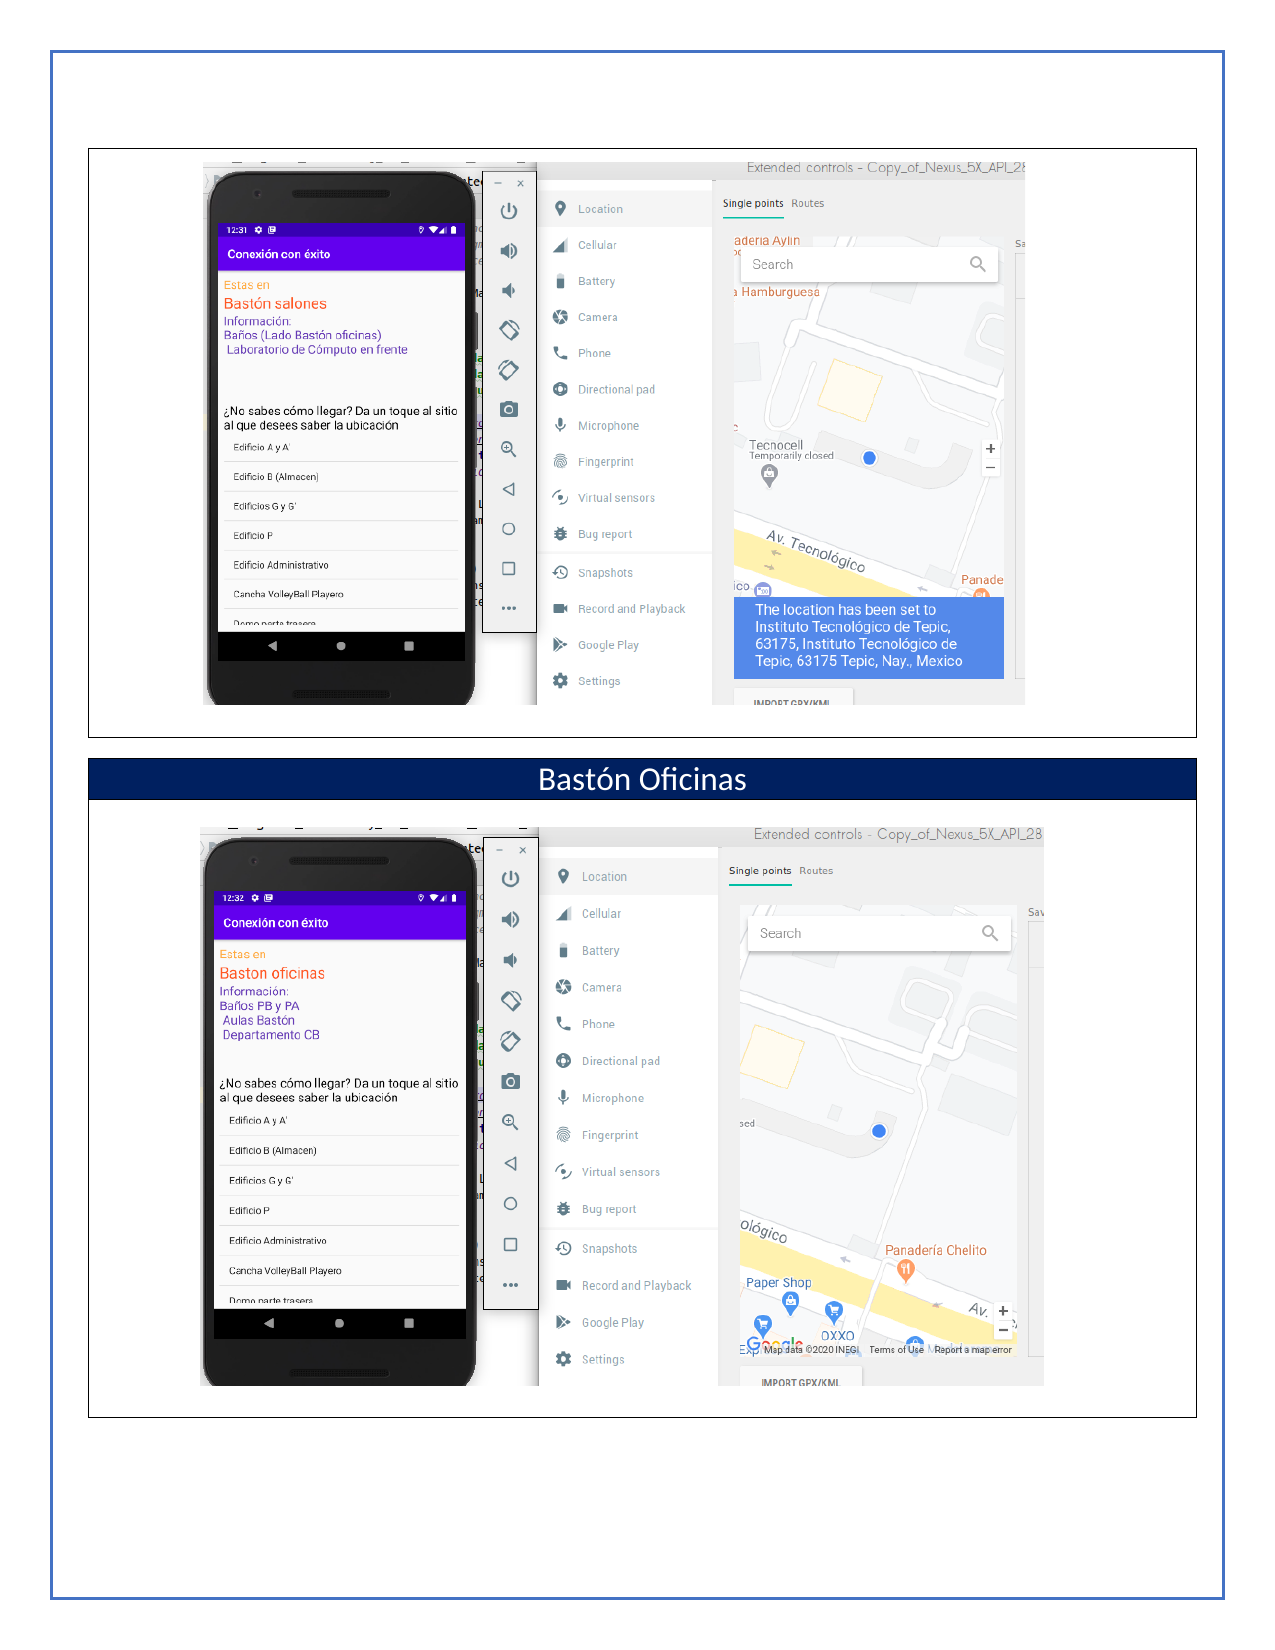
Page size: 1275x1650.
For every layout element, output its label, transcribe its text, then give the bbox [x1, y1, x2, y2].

table_header Bastón Oficinas [89, 759, 1196, 799]
table_cell [89, 149, 1196, 737]
picture [203, 162, 1025, 705]
picture [200, 827, 1044, 1386]
table_cell [89, 800, 1196, 1417]
